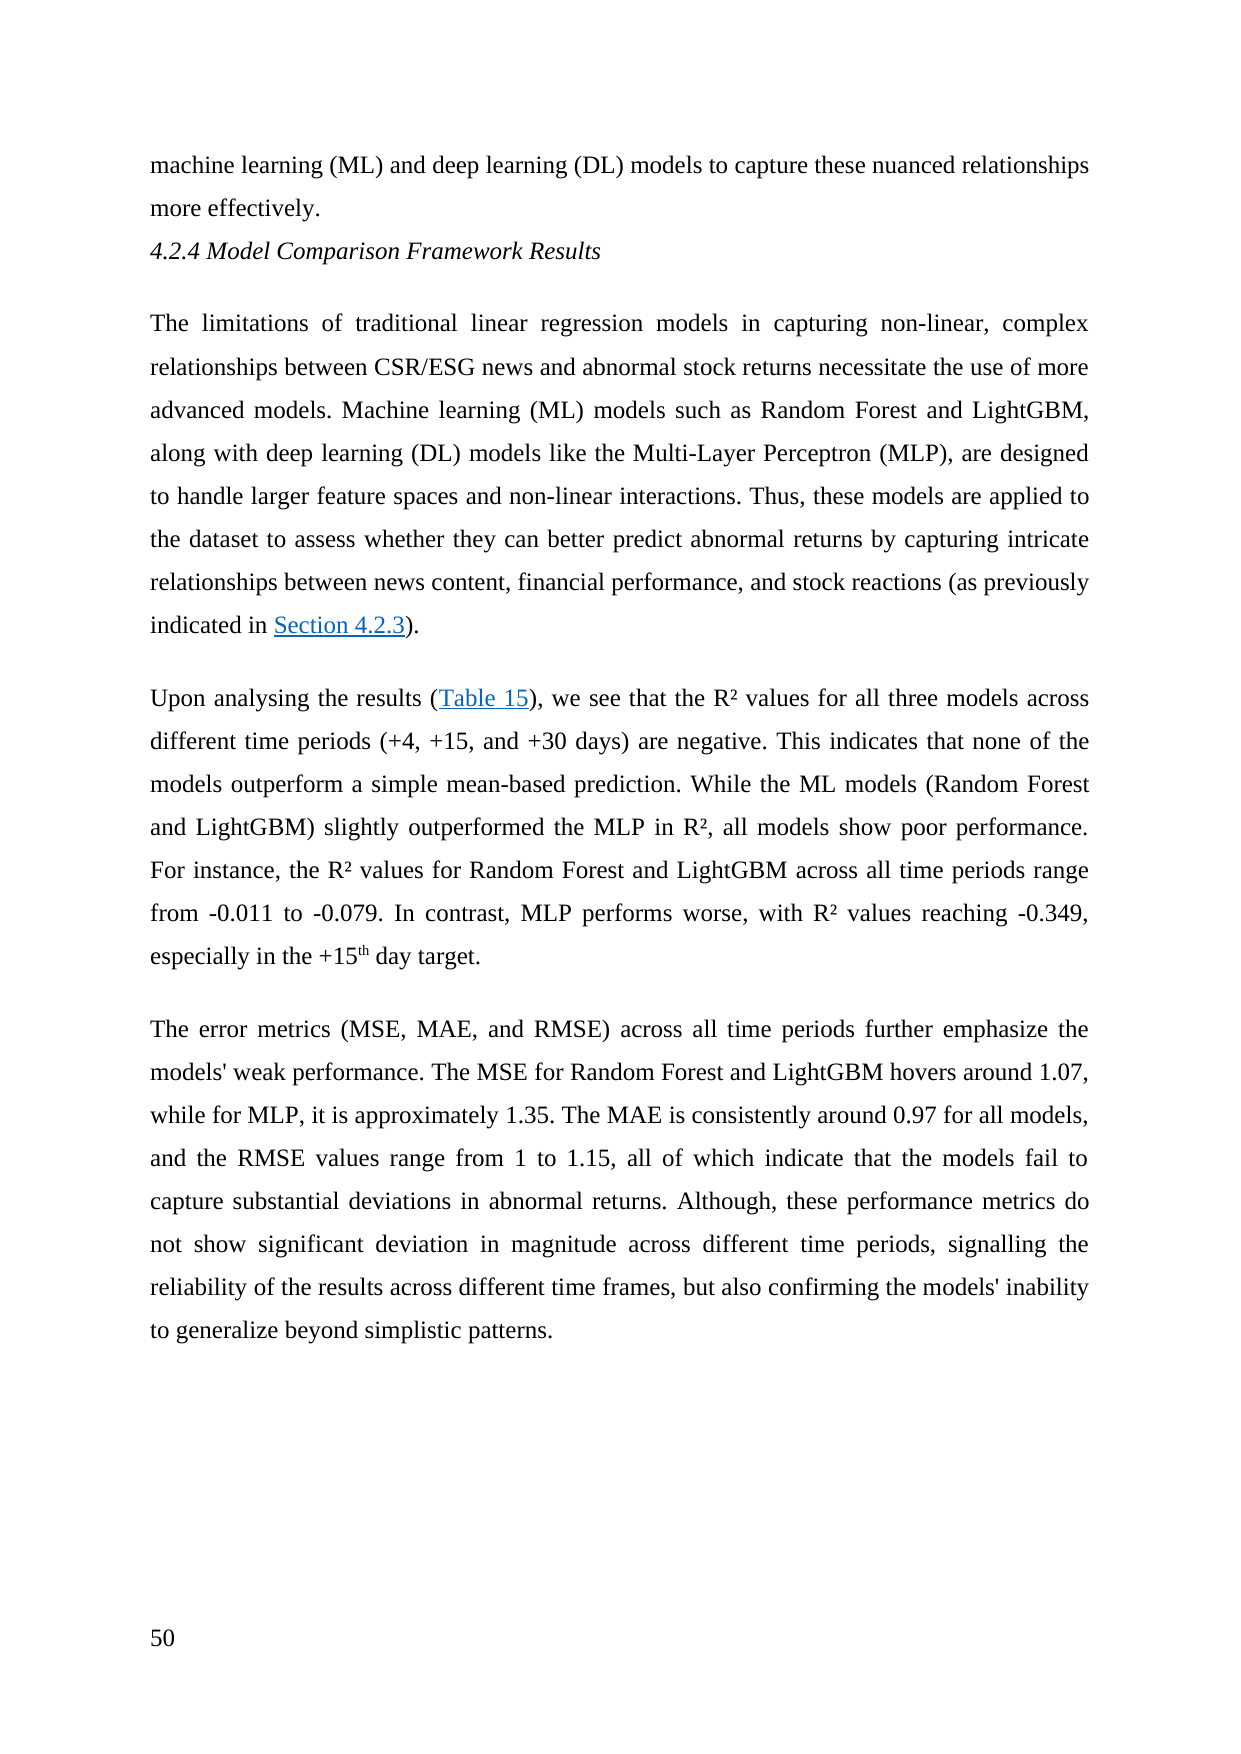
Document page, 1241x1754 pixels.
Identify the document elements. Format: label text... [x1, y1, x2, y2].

text The error metrics (MSE, MAE, and RMSE) across all time periods further emphasize the models' weak performance. The MSE for Random Forest and LightGBM hovers around 1.07, while for MLP, it is approximately 1.35. The MAE is consistently around 0.97 for all models, and the RMSE values range from 1 to 1.15, all of which indicate that the models fail to capture substantial deviations in abnormal returns. Although, these performance metrics do not show significant deviation in magnitude across different time periods, signalling the reliability of the results across different time frames, but also confirming the models' inability to generalize beyond simplistic patterns. [150, 1014, 1090, 1344]
text 4.2.4 Model Comparison Framework Results [150, 236, 1090, 265]
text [150, 150, 1090, 222]
text The limitations of traditional linear regression models in capturing non-linear, complex relationships between CSR/ESG news and abnormal stock returns necessitate the use of more advanced models. Machine learning (ML) models such as Random Forest and LightGBM, along with deep learning (DL) models like the Multi-Layer Perceptron (MLP), are designed to handle larger feature spaces and non-linear interactions. Thus, these models are applied to the dataset to assess whether they can better predict abnormal returns by capturing intricate relationships between news content, financial performance, and stock reactions (as previously indicated in Section 4.2.3). [150, 308, 1090, 639]
text Upon analysing the results (Table 15), we see that the R² values for all three models across different time periods (+4, +15, and +30 days) are negative. This indicates that none of the models outperform a simple mean-based prediction. While the ML models (Random Forest and LightGBM) slightly outperformed the MLP in R², all models show poor performance. For instance, the R² values for Random Forest and LightGBM across all time periods range from -0.011 to -0.079. In contrast, MLP performs worse, with R² values reaching -0.349, especially in the +15th day target. [150, 683, 1090, 970]
